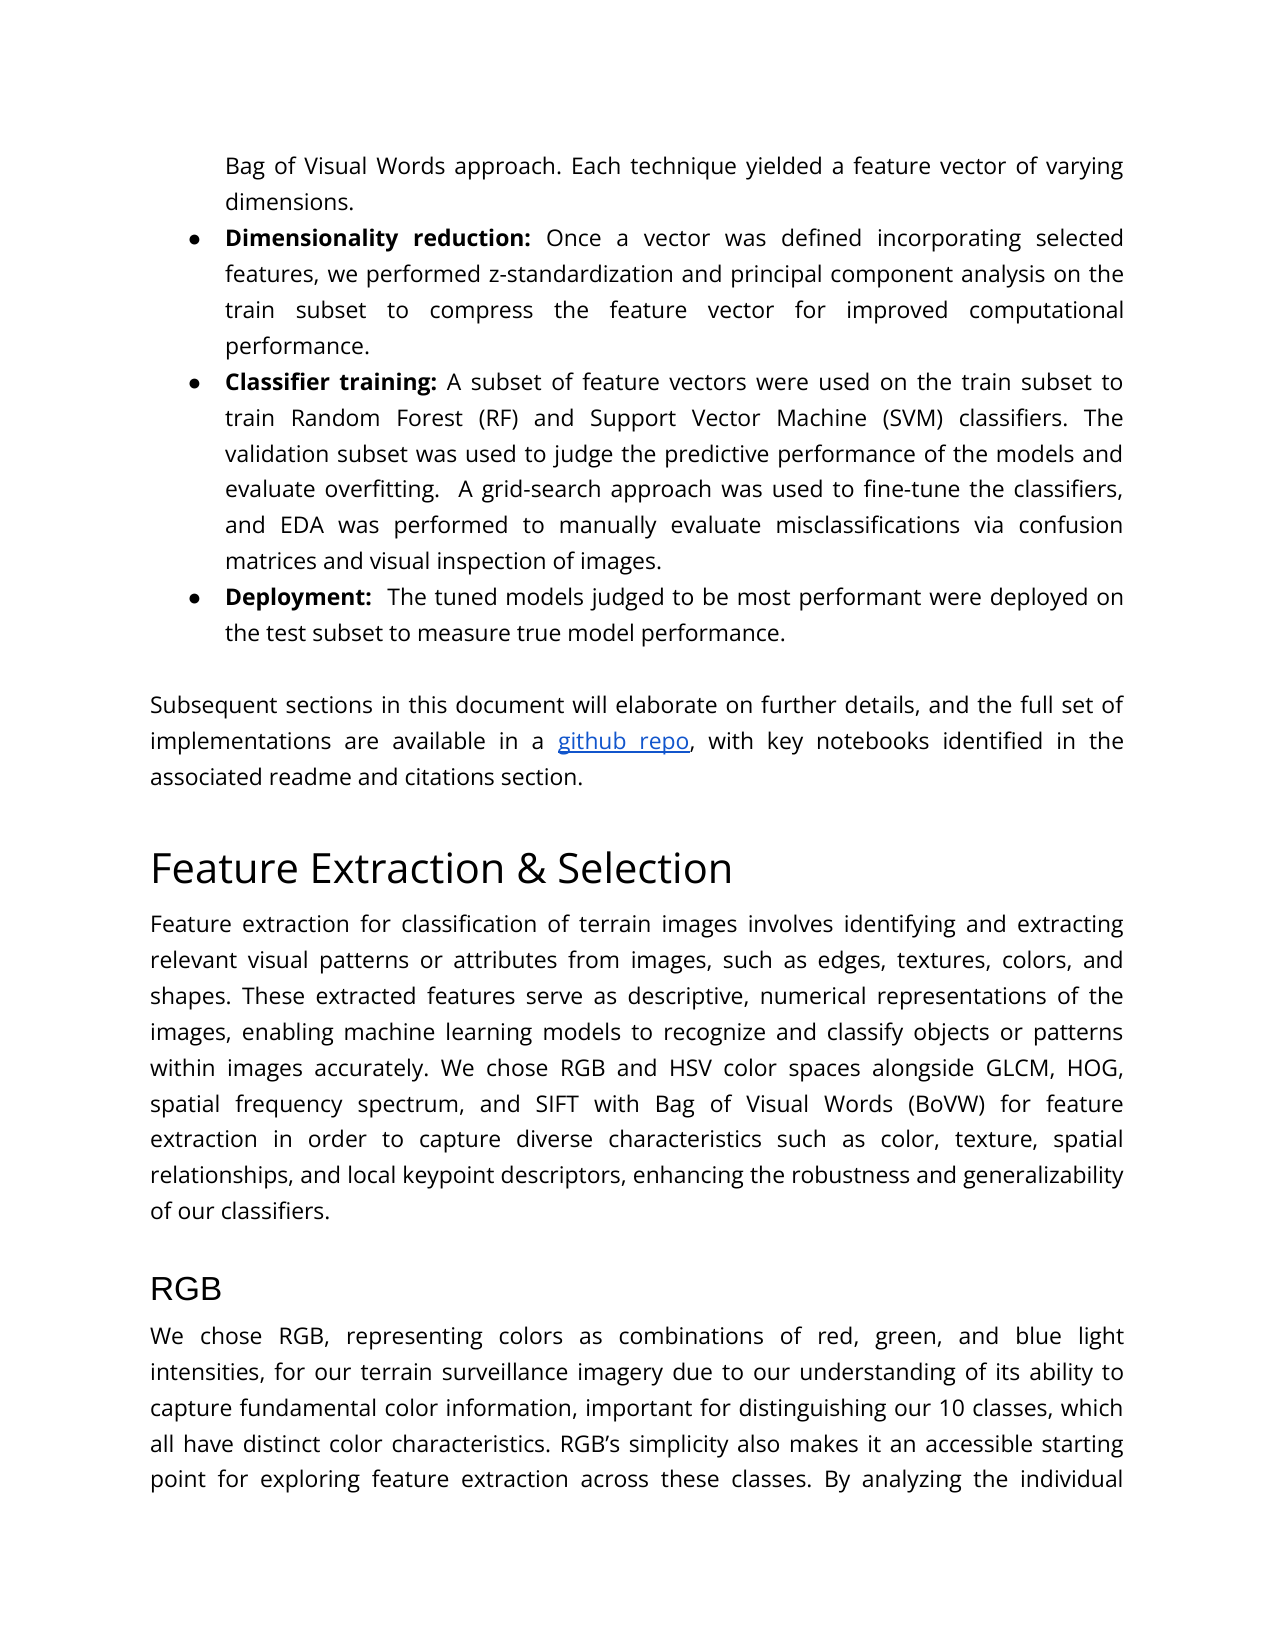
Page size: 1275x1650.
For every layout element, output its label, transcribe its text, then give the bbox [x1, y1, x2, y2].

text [150, 1320, 1125, 1495]
subtitle Feature Extraction & Selection [150, 838, 1125, 895]
subtitle RGB [150, 1269, 1125, 1307]
text Feature extraction for classification of terrain images involves identifying and extracting relevant visual patterns or attributes from images, such as edges, textures, colors, and shapes. These extracted features serve as descriptive, numerical representations of the images, enabling machine learning models to recognize and classify objects or patterns within images accurately. We chose RGB and HSV color spaces alongside GLCM, HOG, spatial frequency spectrum, and SIFT with Bag of Visual Words (BoVW) for feature extraction in order to capture diverse characteristics such as color, texture, spatial relationships, and local keypoint descriptors, enhancing the robustness and generalizability of our classifiers. [150, 908, 1125, 1227]
list Dimensionality reduction: Once a vector was defined incorporating selected features, we performed z-standardization and principal component analysis on the train subset to compress the feature vector for improved computational performance. [187, 222, 1125, 361]
text Subsequent sections in this document will elaborate on further details, and the full set of implementations are available in a github repo, with key notebooks identified in the associated readme and citations section. [150, 689, 1125, 792]
list Deployment: The tuned models judged to be most performant were deployed on the test subset to measure true model performance. [187, 581, 1125, 648]
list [187, 150, 1125, 217]
list Classifier training: A subset of feature vectors were used on the train subset to train Random Forest (RF) and Support Vector Machine (SVM) classifiers. The validation subset was used to judge the predictive performance of the models and evaluate overfitting. A grid-search approach was used to fine-tune the classifiers, and EDA was performed to manually evaluate misclassifications via confusion matrices and visual inspection of images. [187, 366, 1125, 577]
